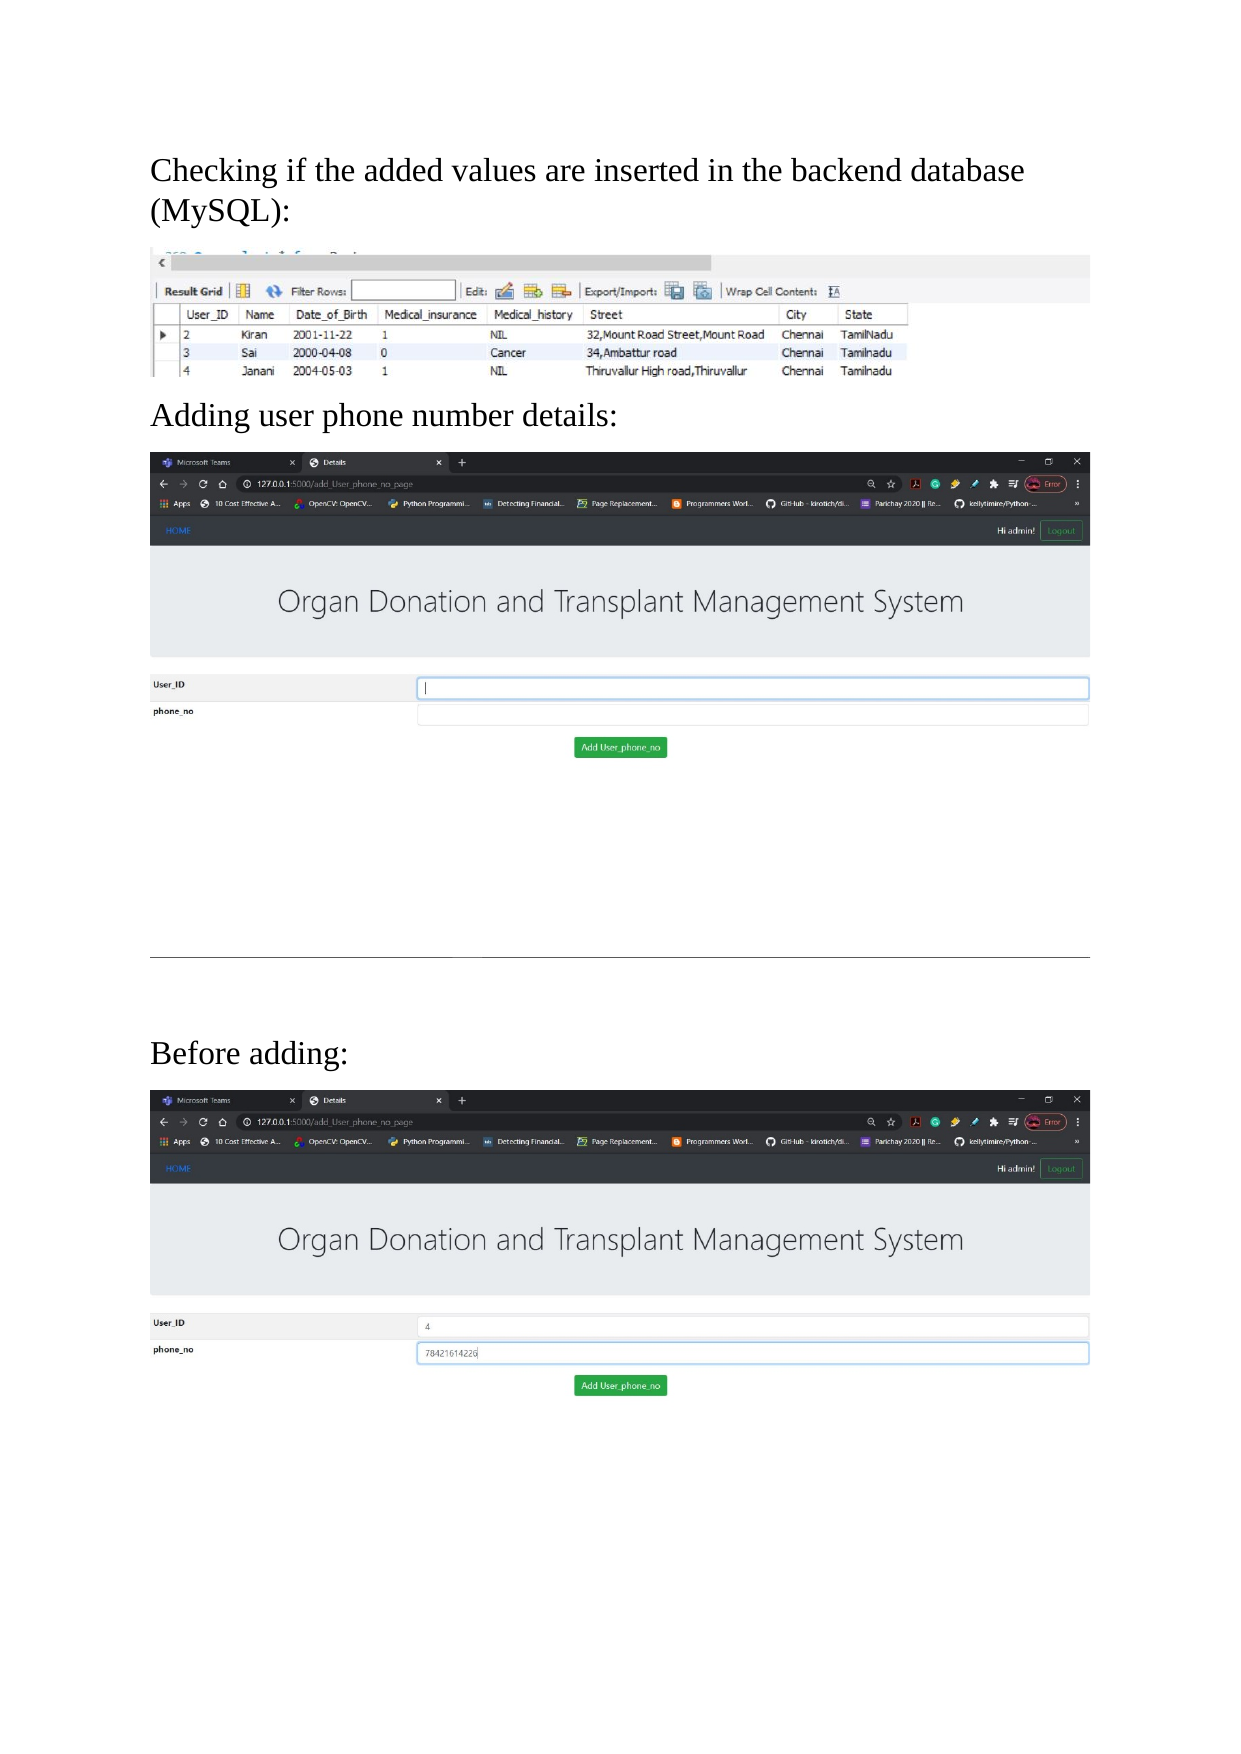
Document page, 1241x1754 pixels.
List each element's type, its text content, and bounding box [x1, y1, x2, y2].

text Before adding: [150, 1033, 1090, 1072]
text Adding user phone number details: [150, 395, 1090, 433]
picture [150, 247, 1091, 377]
picture [150, 452, 1091, 958]
picture [150, 1090, 1091, 1594]
text Checking if the added values are inserted in the backend database (MySQL): [150, 150, 1090, 229]
